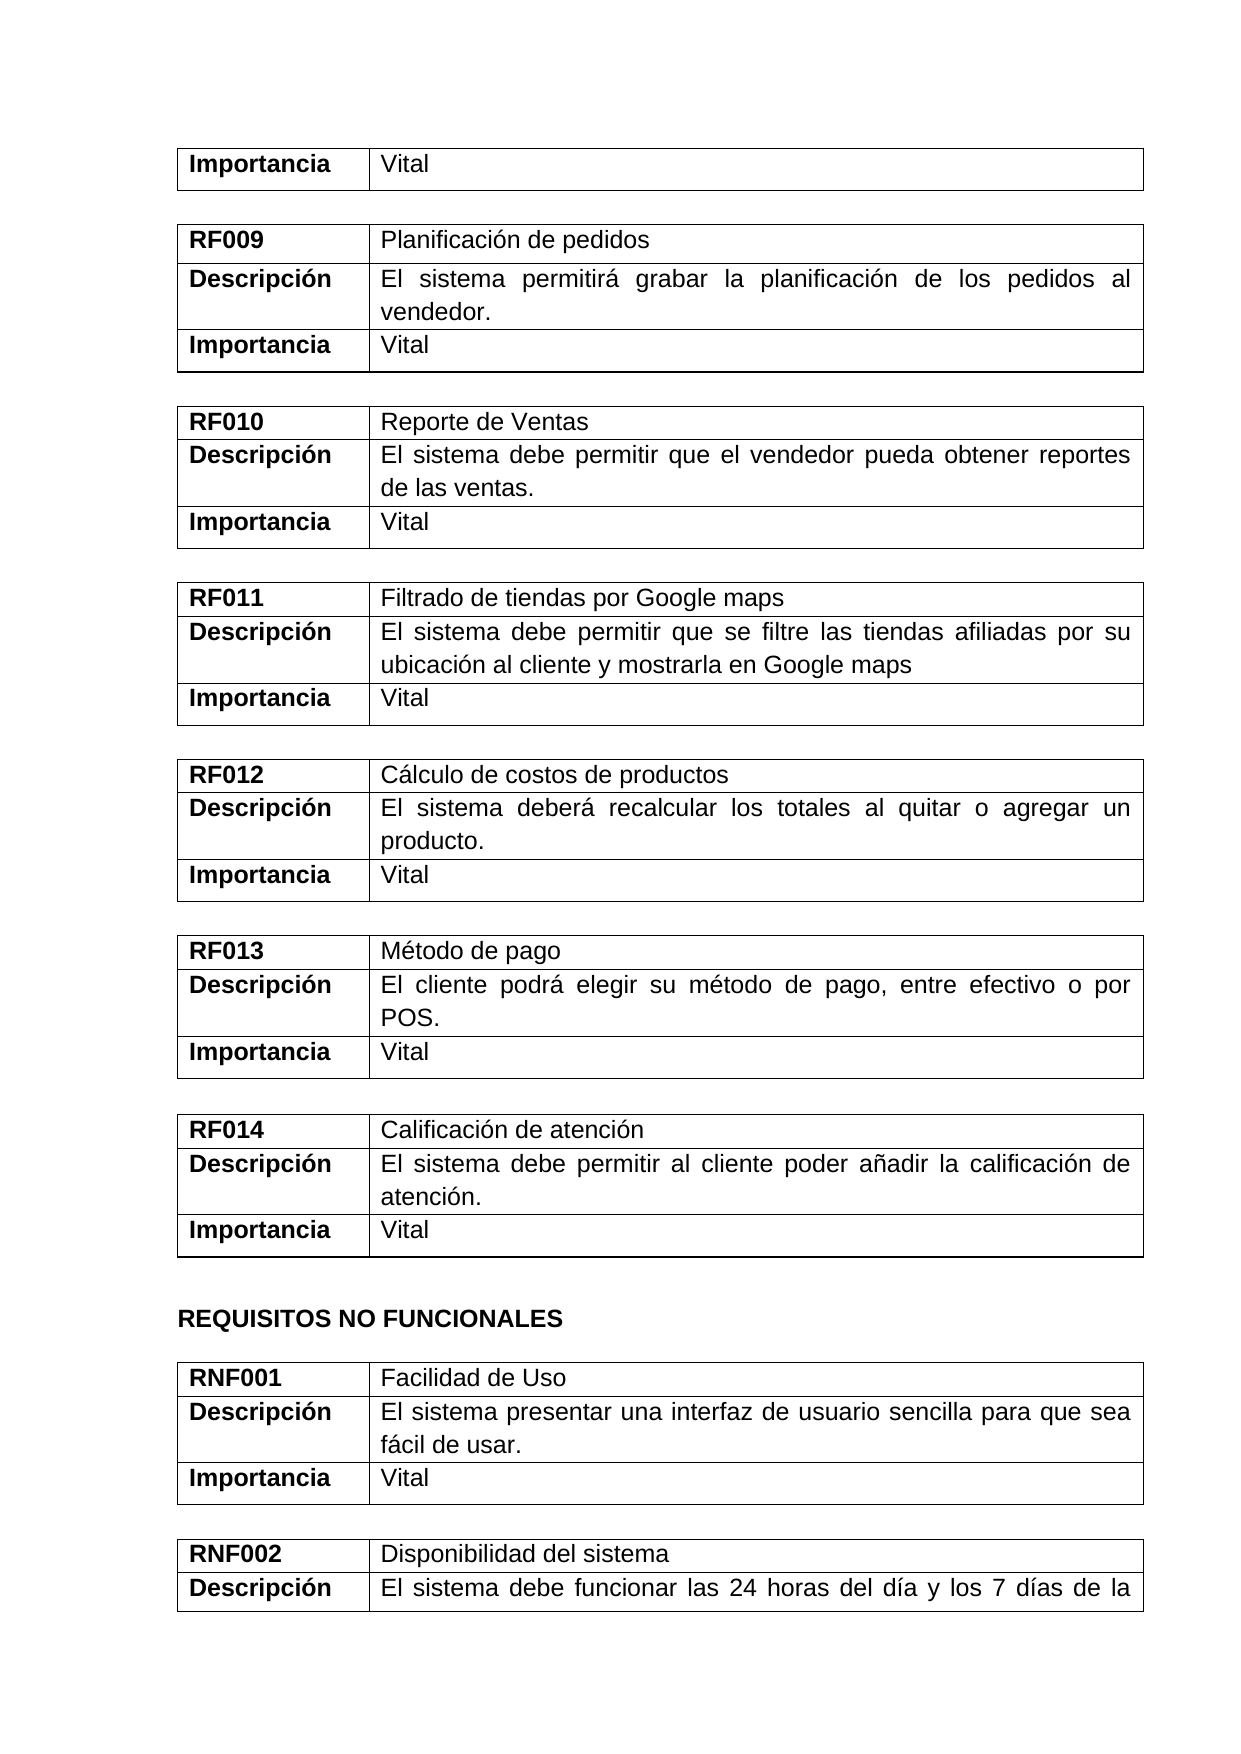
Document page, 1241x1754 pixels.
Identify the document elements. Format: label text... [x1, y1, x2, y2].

table_cell Importancia [178, 1463, 369, 1504]
table_cell Descripción [178, 970, 369, 1036]
table_header RNF001 [178, 1363, 369, 1396]
table_header Filtrado de tiendas por Google maps [370, 583, 1143, 616]
table_cell Descripción [178, 1573, 369, 1611]
table_cell Importancia [178, 860, 369, 901]
table_cell Importancia [178, 507, 369, 548]
table_header RF011 [178, 583, 369, 616]
table_cell Vital [370, 1463, 1143, 1504]
table_cell El sistema deberá recalcular los totales al quitar o agregar un producto. [370, 793, 1143, 859]
table_header Método de pago [370, 936, 1143, 969]
table_header Cálculo de costos de productos [370, 760, 1143, 792]
table_header Reporte de Ventas [370, 407, 1143, 439]
table_cell El sistema debe permitir que se filtre las tiendas afiliadas por su ubicación al cliente y mostrarla en Google maps [370, 617, 1143, 682]
table_cell Importancia [178, 1037, 369, 1078]
table_header RF009 [178, 225, 369, 263]
table_cell Vital [370, 1037, 1143, 1078]
table_header Calificación de atención [370, 1115, 1143, 1148]
table_header Planificación de pedidos [370, 225, 1143, 263]
table_header Disponibilidad del sistema [370, 1540, 1143, 1572]
table_header RF012 [178, 760, 369, 792]
table_header RF013 [178, 936, 369, 969]
table_cell El sistema presentar una interfaz de usuario sencilla para que sea fácil de usar. [370, 1397, 1143, 1462]
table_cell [370, 1573, 1143, 1611]
table_cell El sistema debe permitir que el vendedor pueda obtener reportes de las ventas. [370, 440, 1143, 506]
table_header Facilidad de Uso [370, 1363, 1143, 1396]
table_cell Descripción [178, 1397, 369, 1462]
table_cell Vital [370, 684, 1143, 724]
table_cell Vital [370, 507, 1143, 548]
table_header RNF002 [178, 1540, 369, 1572]
table_cell Descripción [178, 617, 369, 682]
table_cell El sistema permitirá grabar la planificación de los pedidos al vendedor. [370, 264, 1143, 329]
table_cell Descripción [178, 440, 369, 506]
table_cell Descripción [178, 793, 369, 859]
table_cell Descripción [178, 1149, 369, 1214]
table_header RF010 [178, 407, 369, 439]
table_cell Vital [370, 149, 1143, 190]
table_header RF014 [178, 1115, 369, 1148]
table_cell Vital [370, 860, 1143, 901]
table_cell Importancia [178, 330, 369, 371]
table_cell Importancia [178, 684, 369, 724]
table_cell Vital [370, 330, 1143, 371]
table_cell Descripción [178, 264, 369, 329]
table_cell El cliente podrá elegir su método de pago, entre efectivo o por POS. [370, 970, 1143, 1036]
table_cell Importancia [178, 149, 369, 190]
table_cell Vital [370, 1215, 1143, 1256]
table_cell El sistema debe permitir al cliente poder añadir la calificación de atención. [370, 1149, 1143, 1214]
subtitle REQUISITOS NO FUNCIONALES [177, 1304, 1063, 1333]
table_cell Importancia [178, 1215, 369, 1256]
